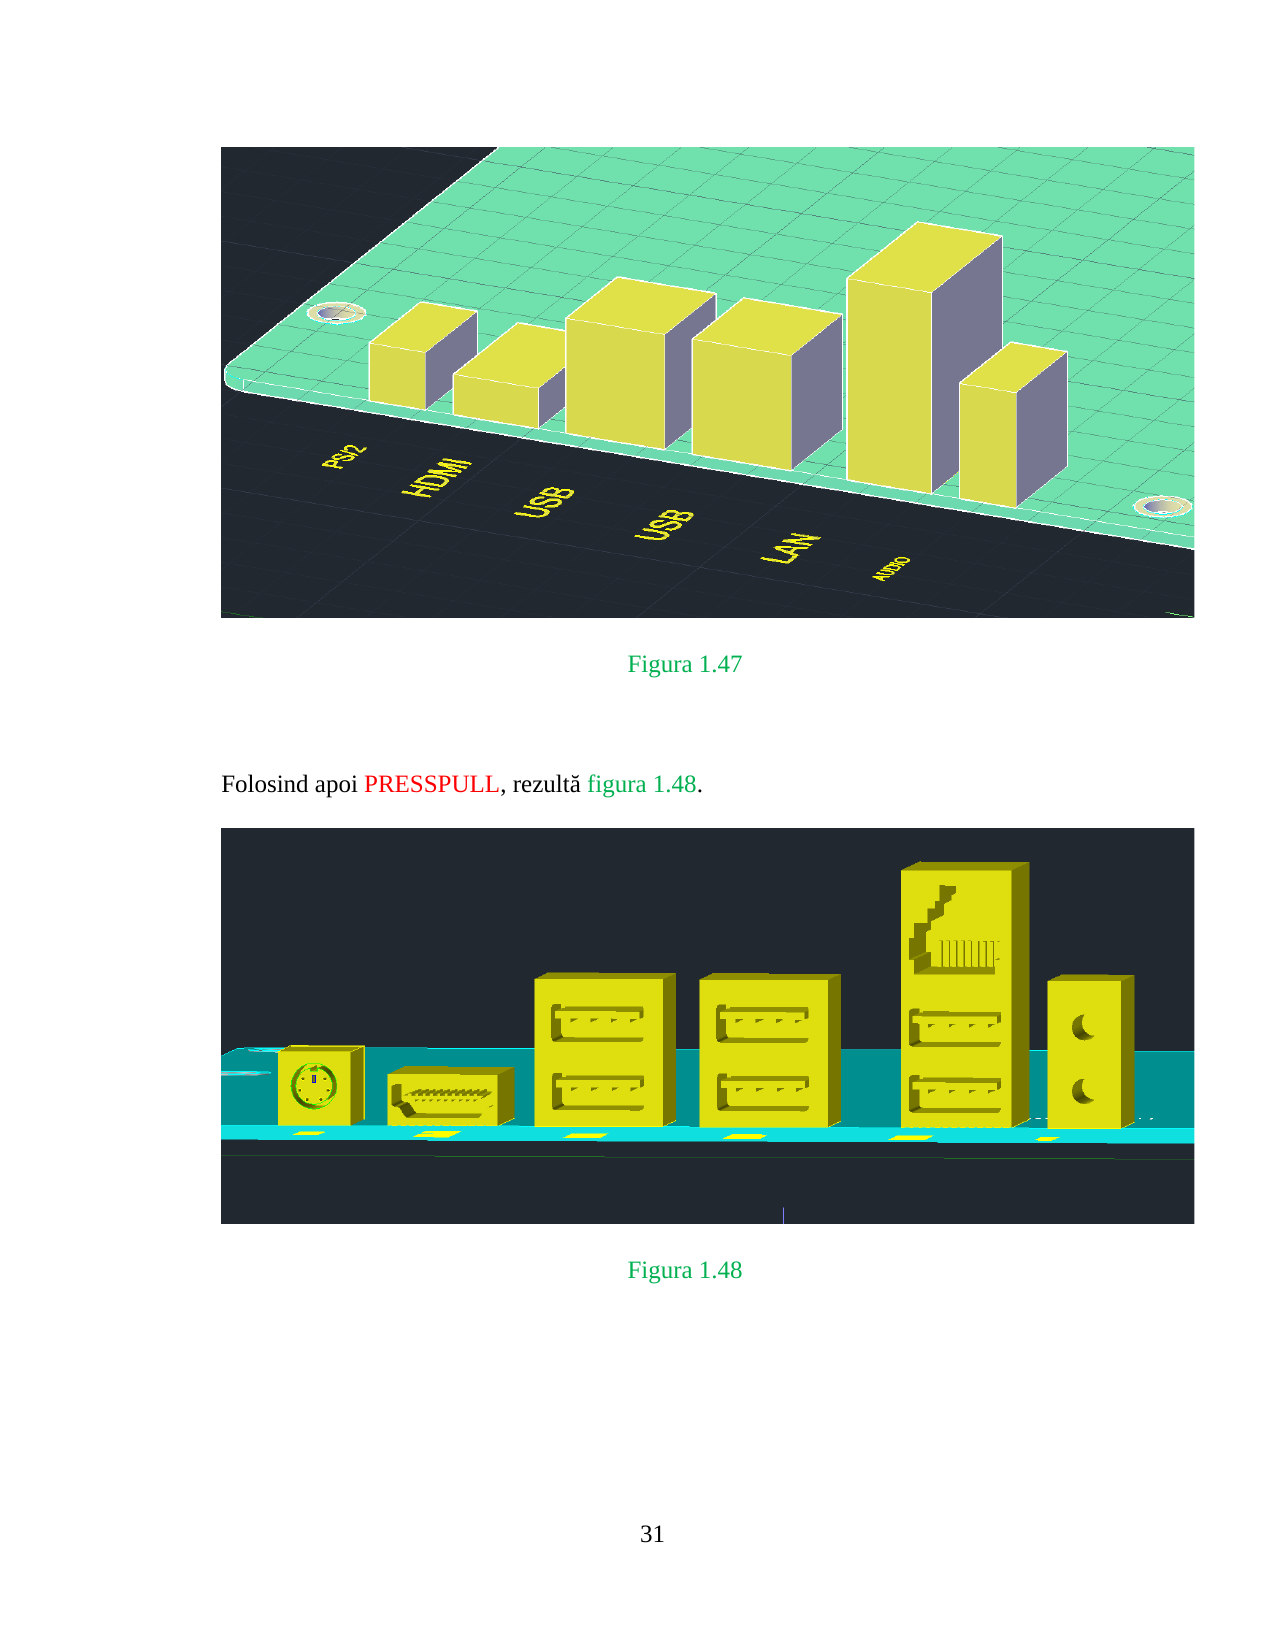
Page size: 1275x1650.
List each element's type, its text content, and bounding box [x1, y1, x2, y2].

picture [221, 828, 1195, 1224]
text Figura 1.48 [221, 1255, 1127, 1283]
text Figura 1.47 [177, 649, 1127, 678]
picture [221, 147, 1195, 618]
text Folosind apoi PRESSPULL, rezultă figura 1.48. [221, 769, 1127, 797]
